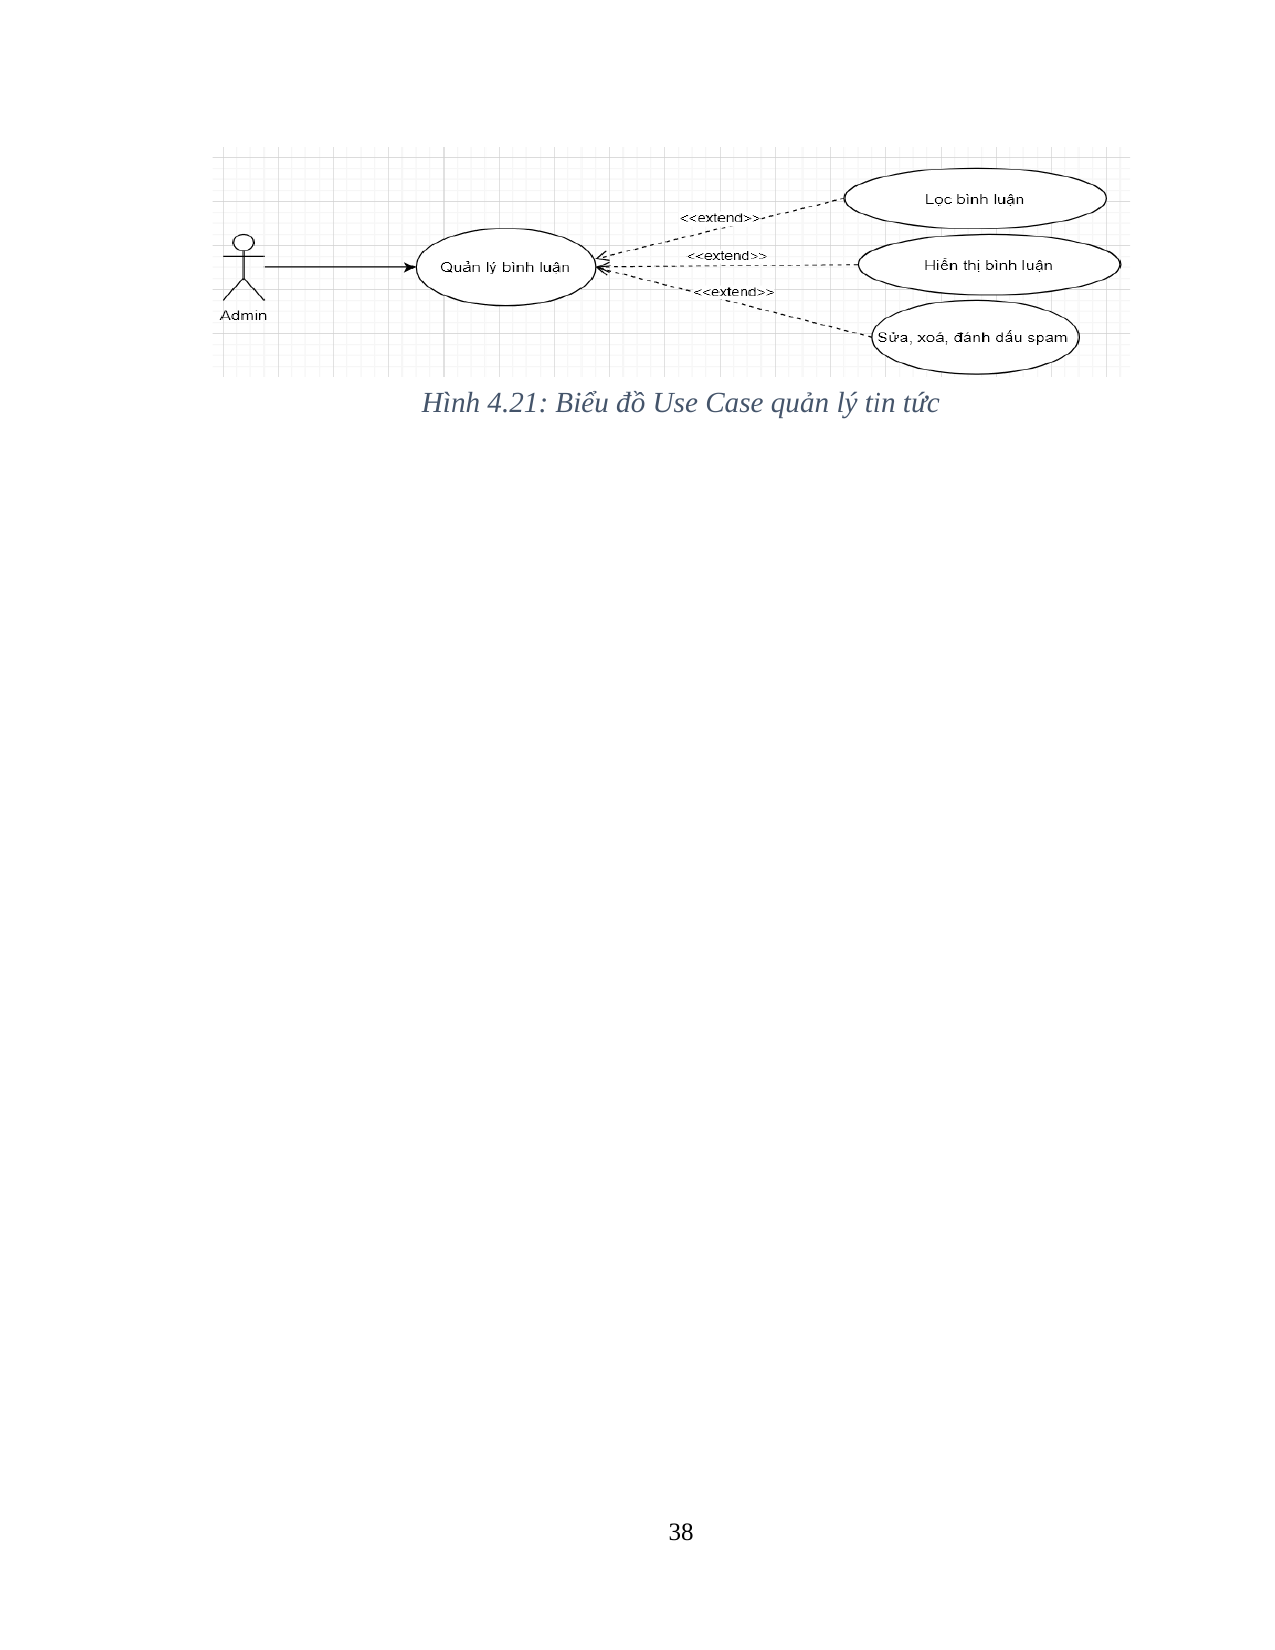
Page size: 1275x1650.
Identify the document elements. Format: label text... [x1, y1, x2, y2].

text Hình 4.21: Biểu đồ Use Case quản lý tin tức [175, 385, 1186, 418]
picture [212, 147, 1131, 377]
